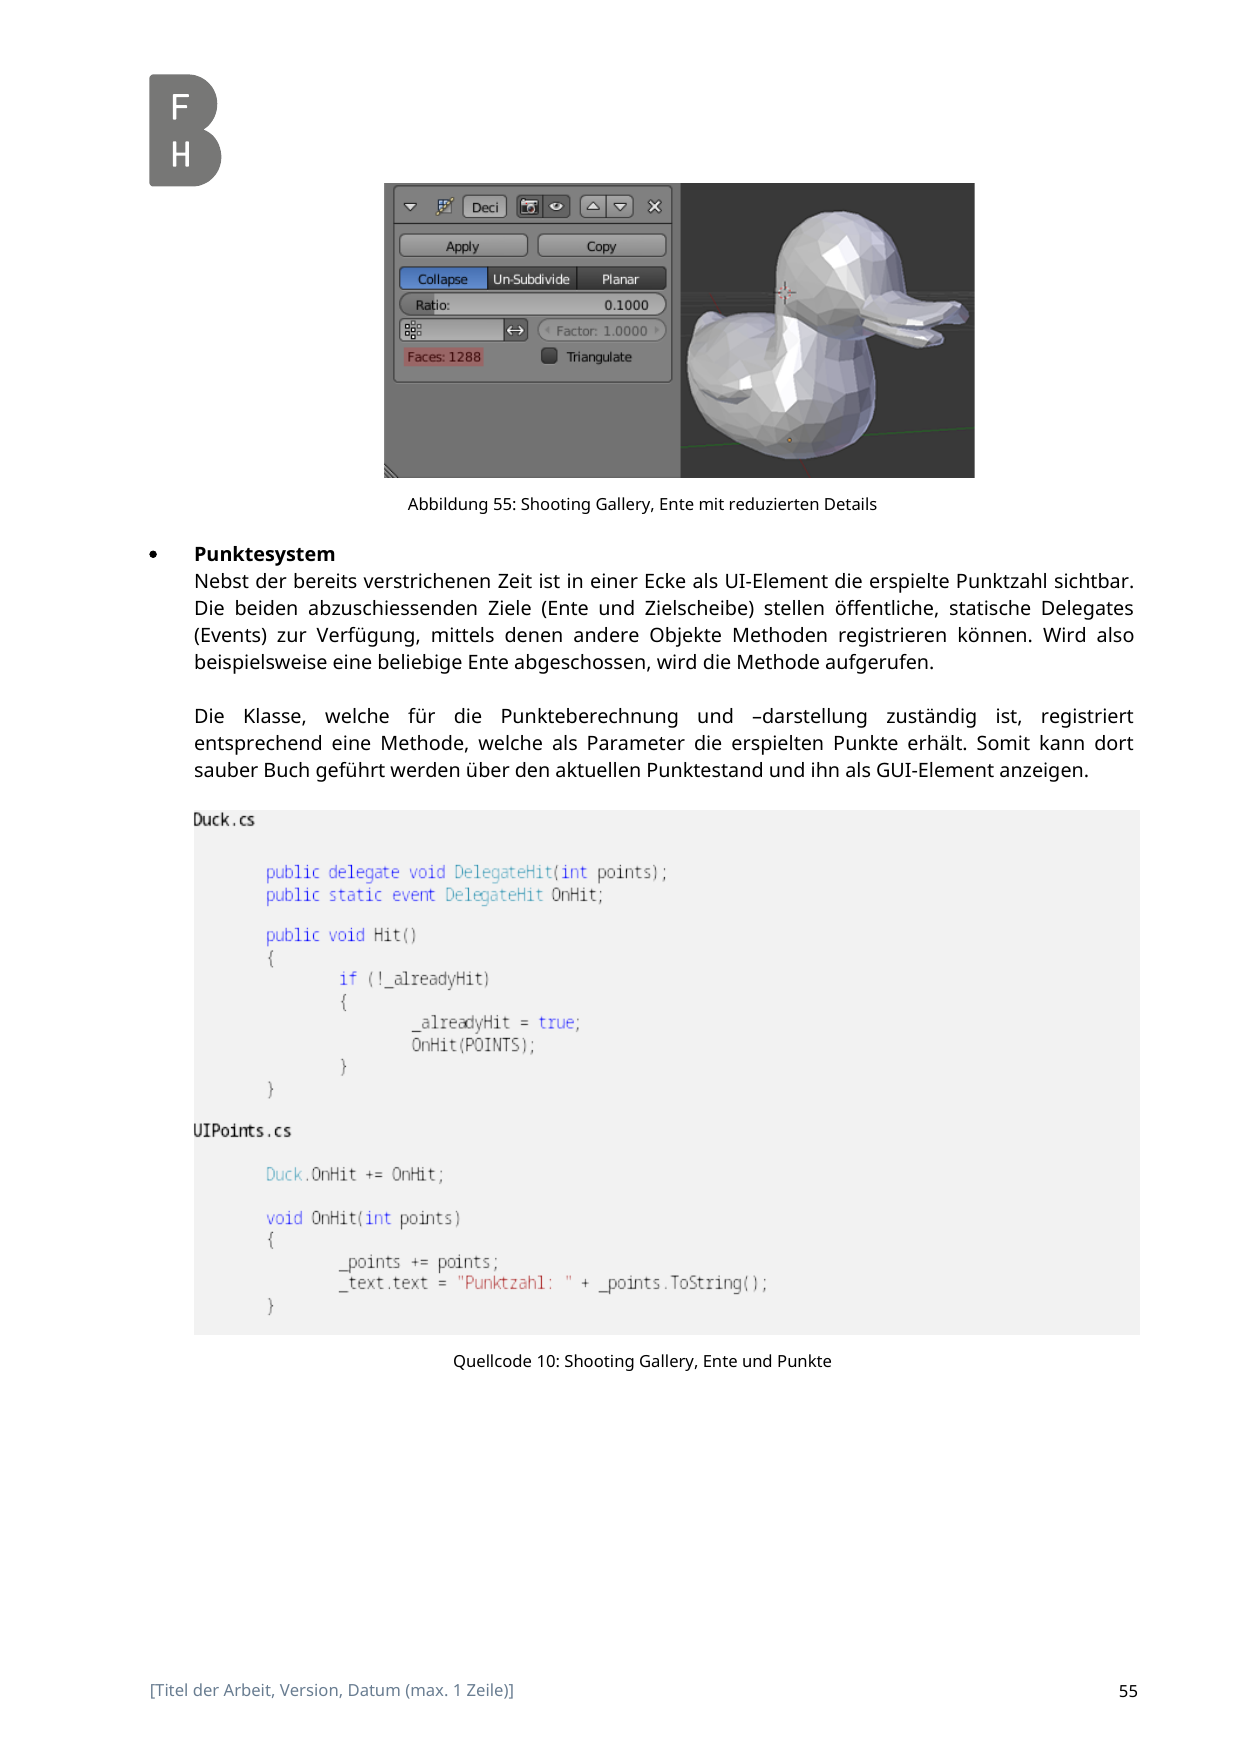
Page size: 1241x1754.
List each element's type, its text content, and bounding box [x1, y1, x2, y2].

picture [384, 183, 975, 478]
list Nebst der bereits verstrichenen Zeit ist in einer Ecke als UI-Element die erspielte Punktzahl sichtbar. Die beiden abzuschiessenden Ziele (Ente und Zielscheibe) stellen öffentliche, statische Delegates (Events) zur Verfügung, mittels denen andere Objekte Methoden registrieren können. Wird also beispielsweise eine beliebige Ente abgeschossen, wird die Methode aufgerufen. [194, 567, 1136, 675]
list Die Klasse, welche für die Punkteberechnung und –darstellung zuständig ist, registriert entsprechend eine Methode, welche als Parameter die erspielten Punkte erhält. Somit kann dort sauber Buch geführt werden über den aktuellen Punktestand und ihn als GUI-Element anzeigen. [194, 702, 1136, 783]
list Punktesystem [149, 540, 1136, 567]
